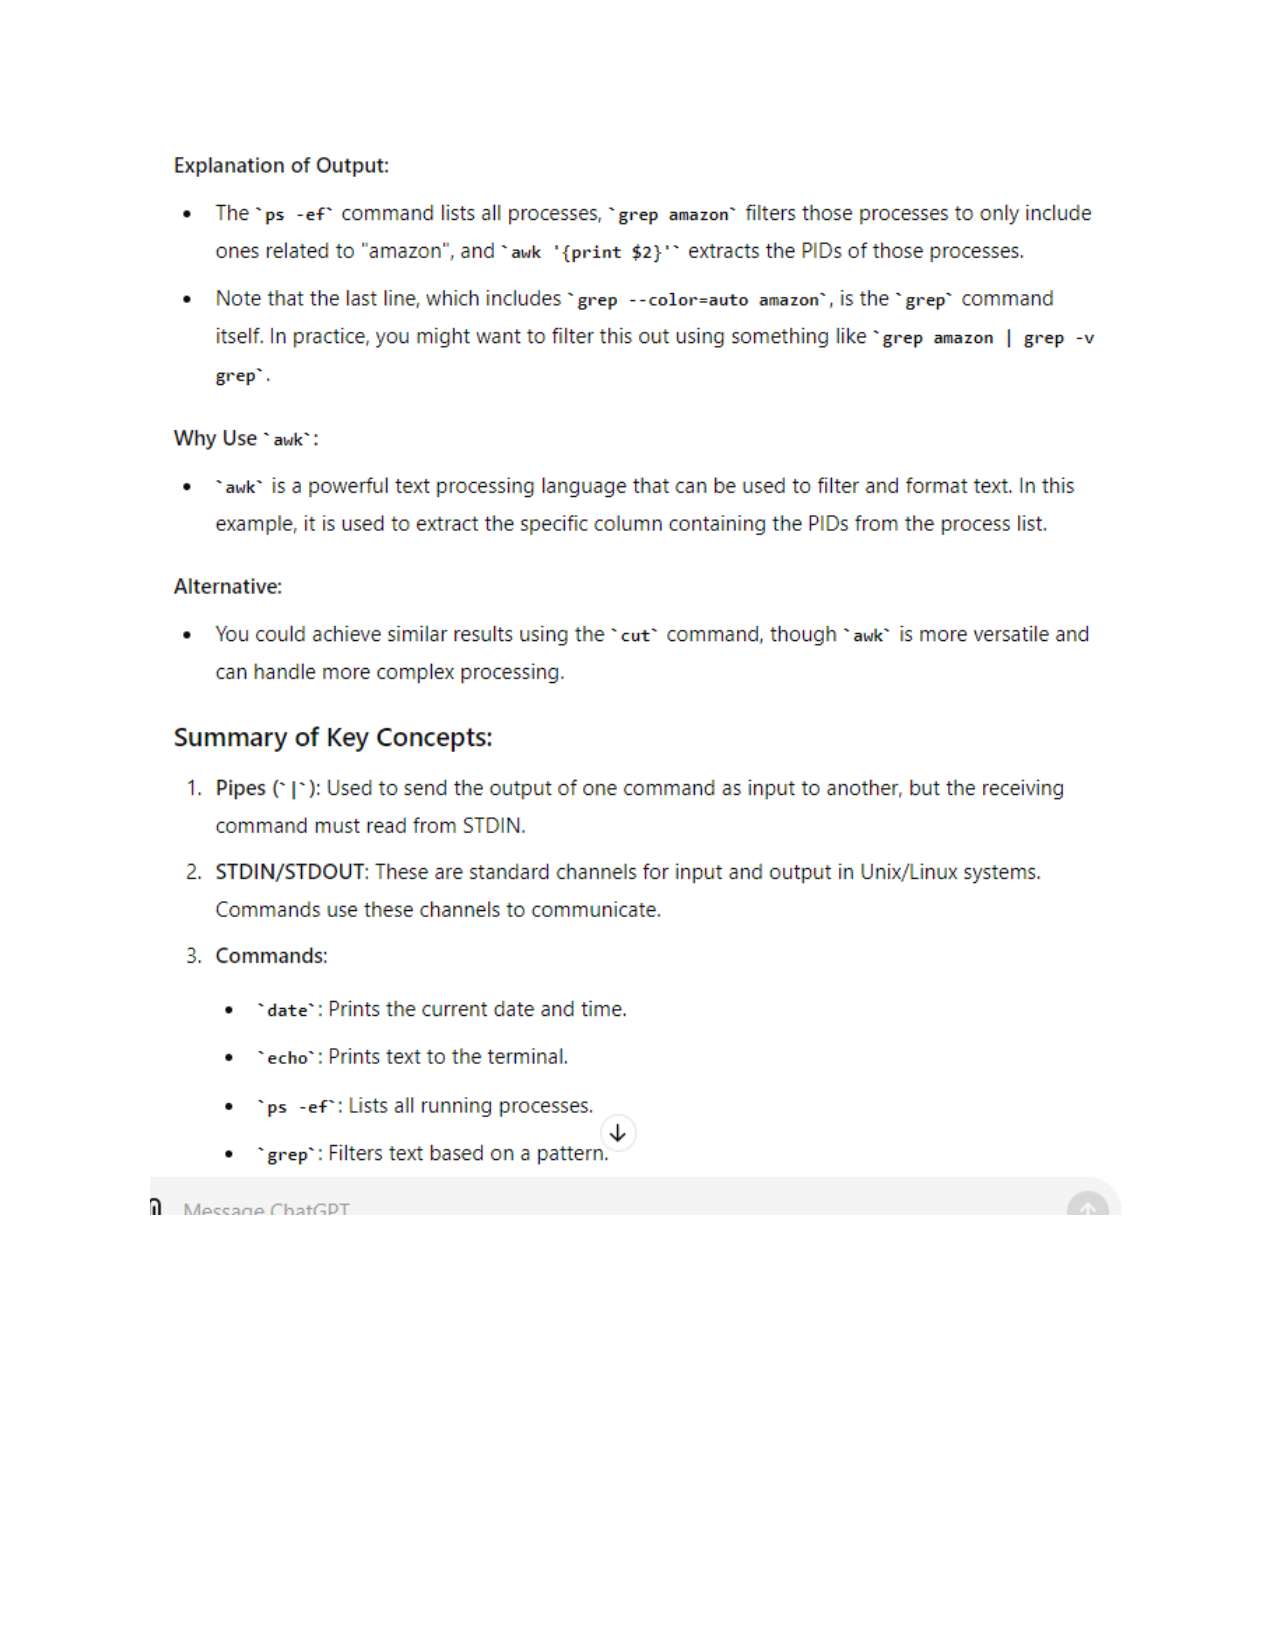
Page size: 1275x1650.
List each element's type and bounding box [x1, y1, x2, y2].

picture [150, 150, 1125, 1215]
